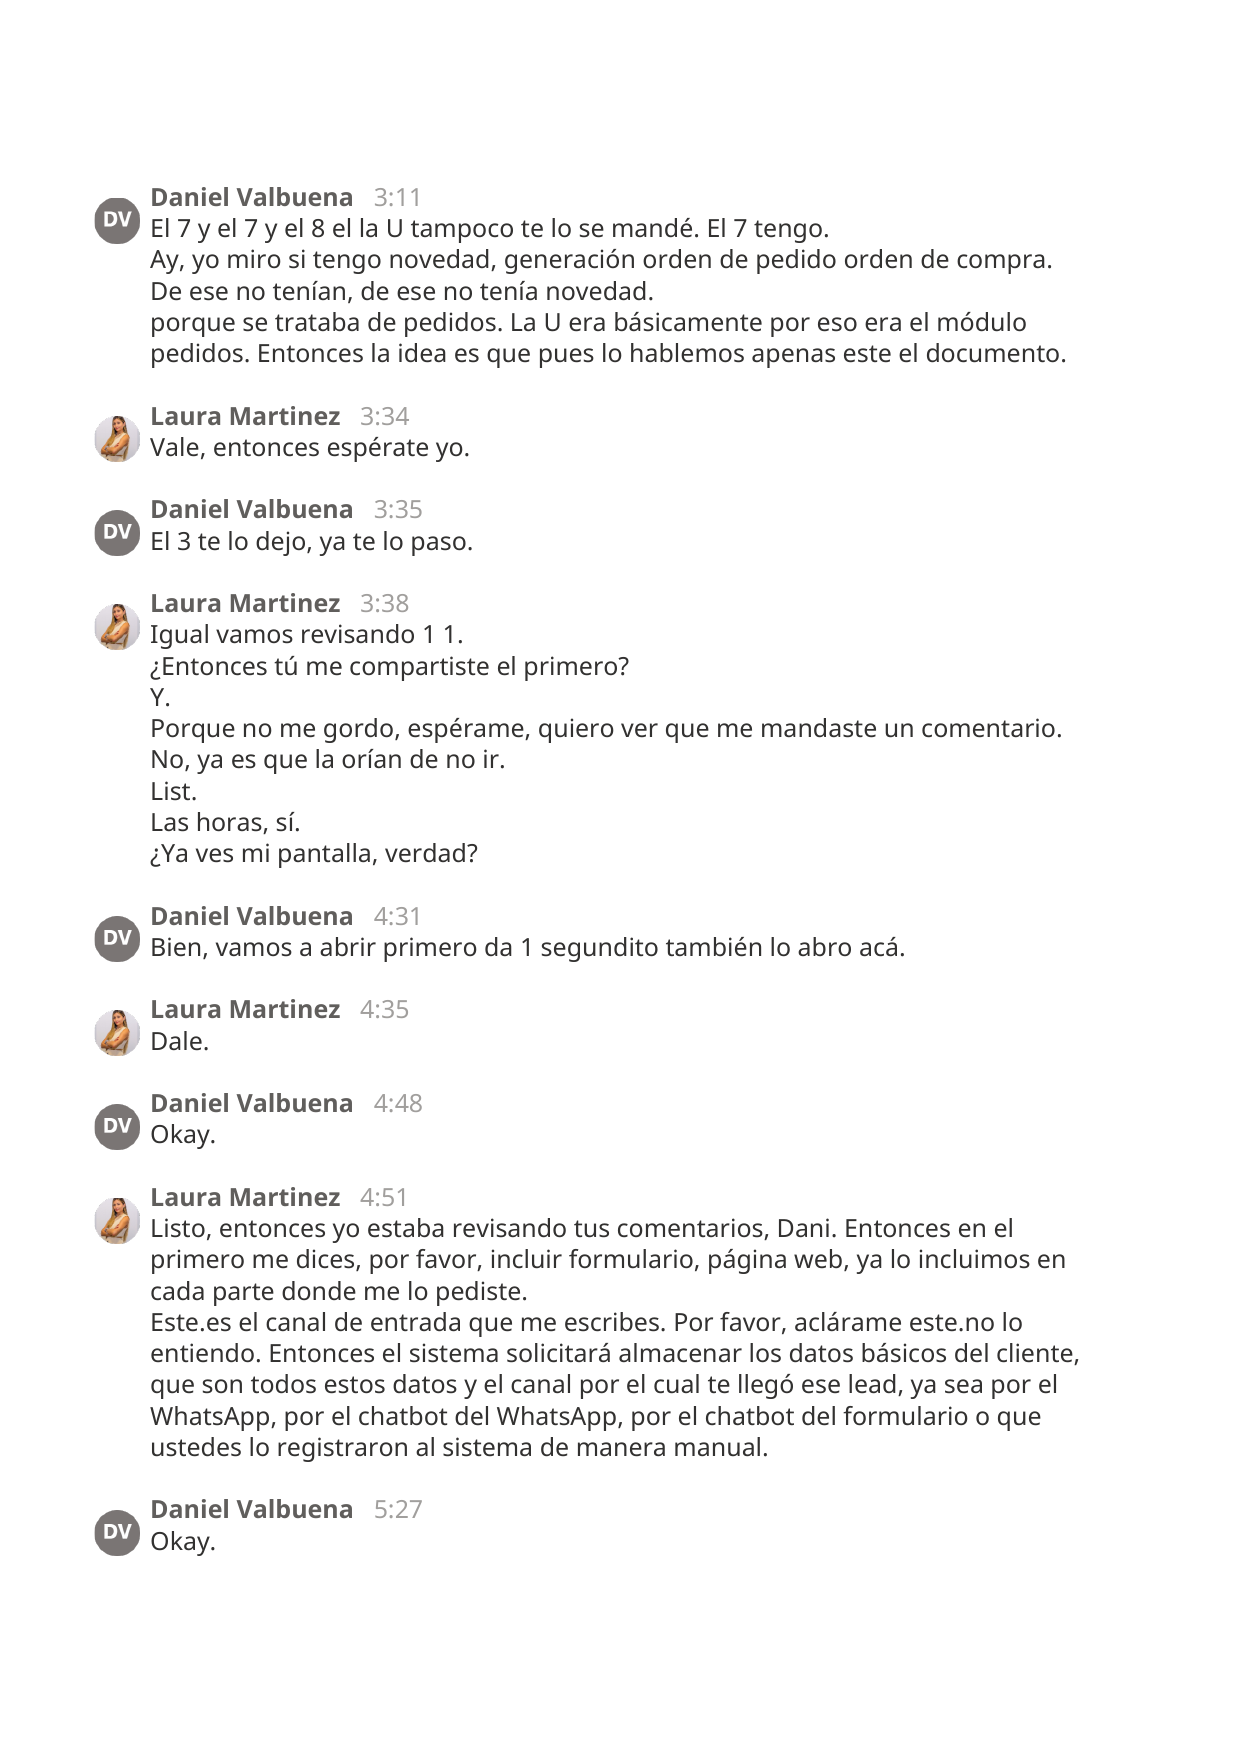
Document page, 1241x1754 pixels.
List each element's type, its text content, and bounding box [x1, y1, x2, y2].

picture [94, 1198, 140, 1244]
text Daniel Valbuena 4:31 Bien, vamos a abrir primero da 1 segundito también lo abro acá. [150, 869, 1090, 962]
picture [94, 510, 140, 556]
text Laura Martinez 4:35 Dale. [150, 962, 1090, 1056]
text Laura Martinez 3:34 Vale, entonces espérate yo. [150, 369, 1090, 462]
text Daniel Valbuena 4:48 Okay. [150, 1056, 1090, 1150]
picture [94, 416, 140, 462]
picture [94, 198, 140, 244]
text Laura Martinez 3:38 Igual vamos revisando 1 1. ¿Entonces tú me compartiste el primero? Y. Porque no me gordo, espérame, quiero ver que me mandaste un comentario. No, ya es que la orían de no ir. List. Las horas, sí. ¿Ya ves mi pantalla, verdad? [150, 556, 1090, 869]
picture [94, 1010, 140, 1056]
picture [94, 604, 140, 650]
picture [94, 1510, 140, 1556]
text Daniel Valbuena 3:35 El 3 te lo dejo, ya te lo paso. [150, 462, 1090, 556]
text Laura Martinez 4:51 Listo, entonces yo estaba revisando tus comentarios, Dani. Entonces en el primero me dices, por favor, incluir formulario, página web, ya lo incluimos en cada parte donde me lo pediste. Este.es el canal de entrada que me escribes. Por favor, aclárame este.no lo entiendo. Entonces el sistema solicitará almacenar los datos básicos del cliente, que son todos estos datos y el canal por el cual te llegó ese lead, ya sea por el WhatsApp, por el chatbot del WhatsApp, por el chatbot del formulario o que ustedes lo registraron al sistema de manera manual. [150, 1150, 1090, 1462]
picture [94, 916, 140, 962]
text Daniel Valbuena 3:11 El 7 y el 7 y el 8 el la U tampoco te lo se mandé. El 7 tengo. Ay, yo miro si tengo novedad, generación orden de pedido orden de compra. De ese no tenían, de ese no tenía novedad. porque se trataba de pedidos. La U era básicamente por eso era el módulo pedidos. Entonces la idea es que pues lo hablemos apenas este el documento. [150, 150, 1090, 369]
text Daniel Valbuena 5:27 Okay. [150, 1462, 1090, 1556]
picture [94, 1104, 140, 1150]
